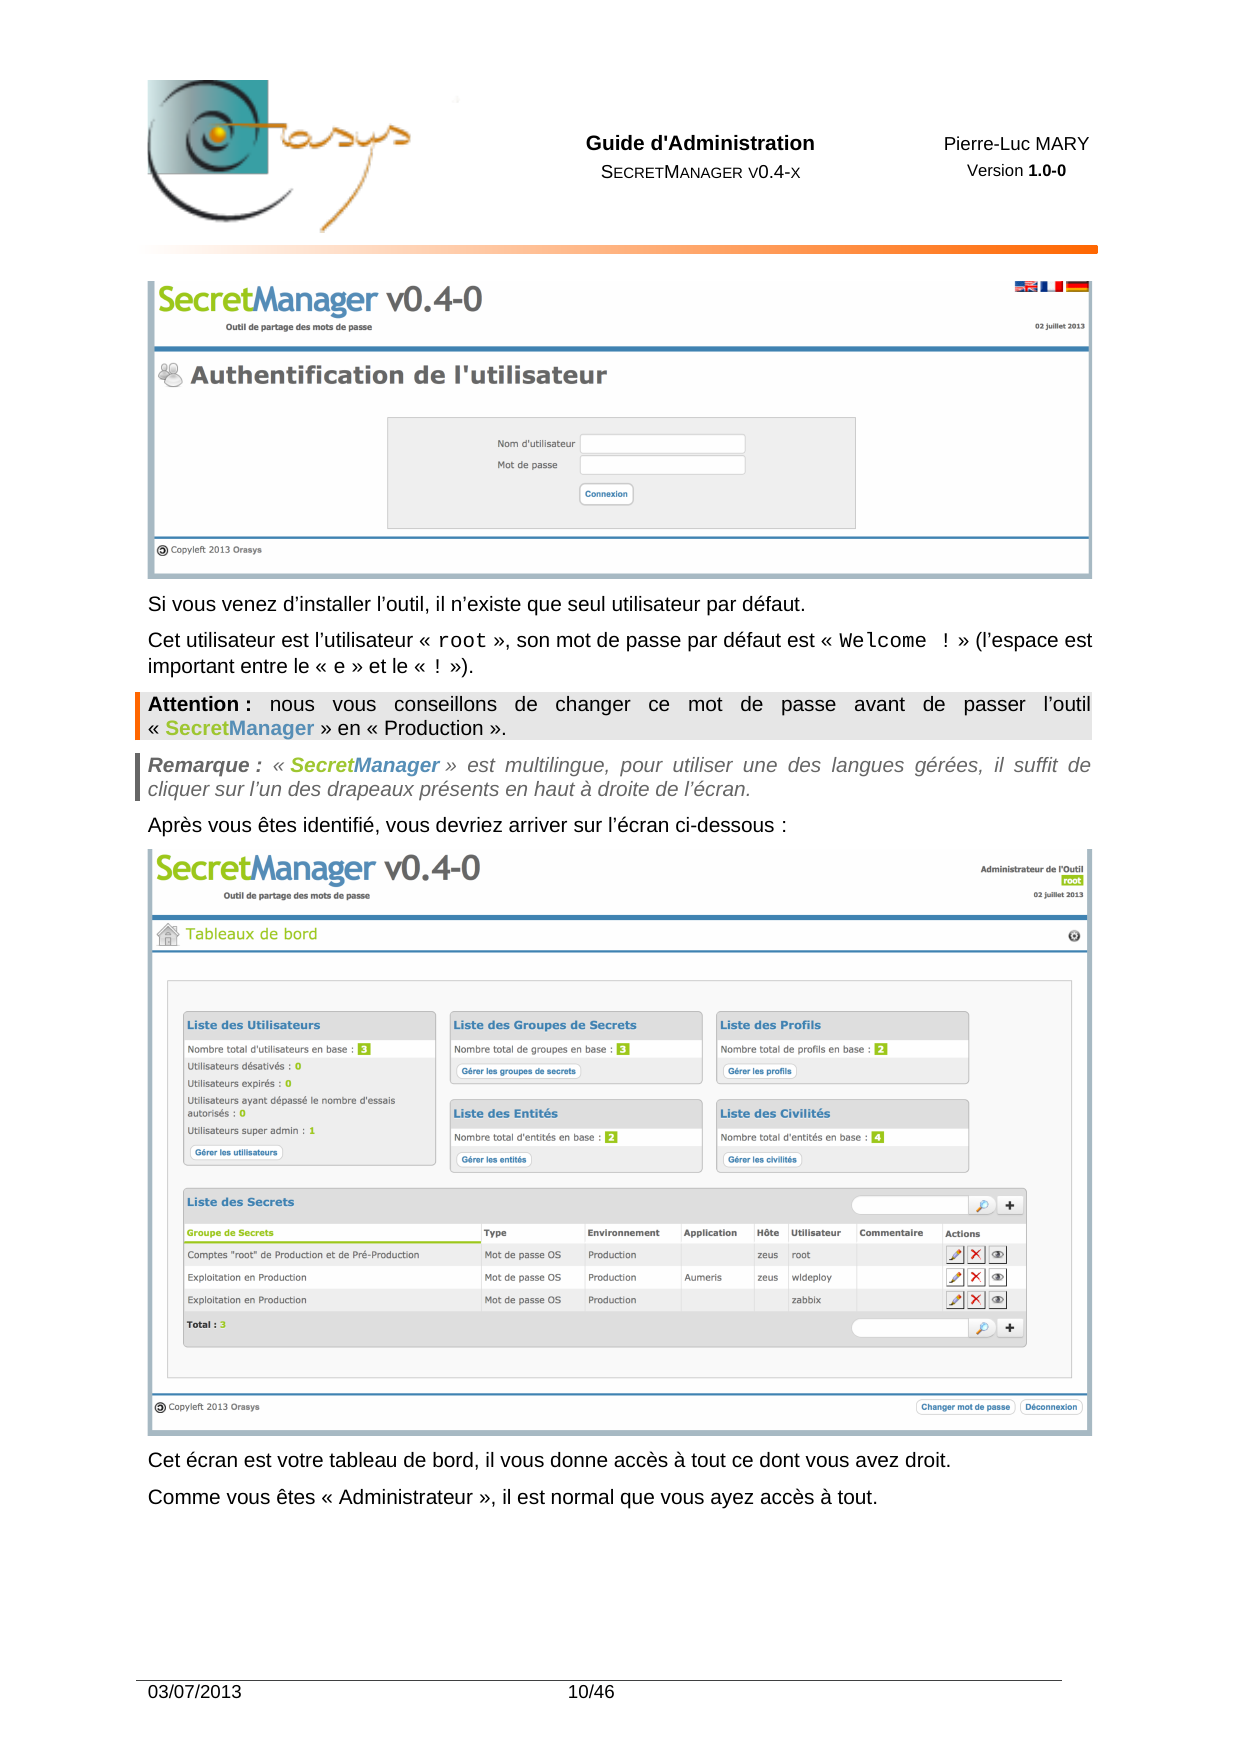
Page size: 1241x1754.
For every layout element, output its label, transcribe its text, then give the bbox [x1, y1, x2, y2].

text Cet écran est votre tableau de bord, il vous donne accès à tout ce dont vous avez droit. [148, 1448, 1092, 1472]
text Si vous venez d’installer l’outil, il n’existe que seul utilisateur par défaut. [148, 592, 1092, 616]
text Comme vous êtes « Administrateur », il est normal que vous ayez accès à tout. [148, 1484, 1092, 1508]
text Cet utilisateur est l’utilisateur « root », son mot de passe par défaut est « Welcome ! » (l’espace est important entre le « e » et le « ! »). [148, 628, 1092, 680]
text Remarque : « SecretManager » est multilingue, pour utiliser une des langues gérées, il suffit de cliquer sur l’un des drapeaux présents en haut à droite de l’écran. [140, 753, 1092, 801]
picture [147, 281, 1093, 579]
text Attention : nous vous conseillons de changer ce mot de passe avant de passer l’outil « SecretManager » en « Production ». [140, 692, 1092, 740]
picture [147, 849, 1093, 1436]
picture [147, 80, 461, 233]
text Après vous êtes identifié, vous devriez arriver sur l’écran ci-dessous : [148, 813, 1092, 837]
